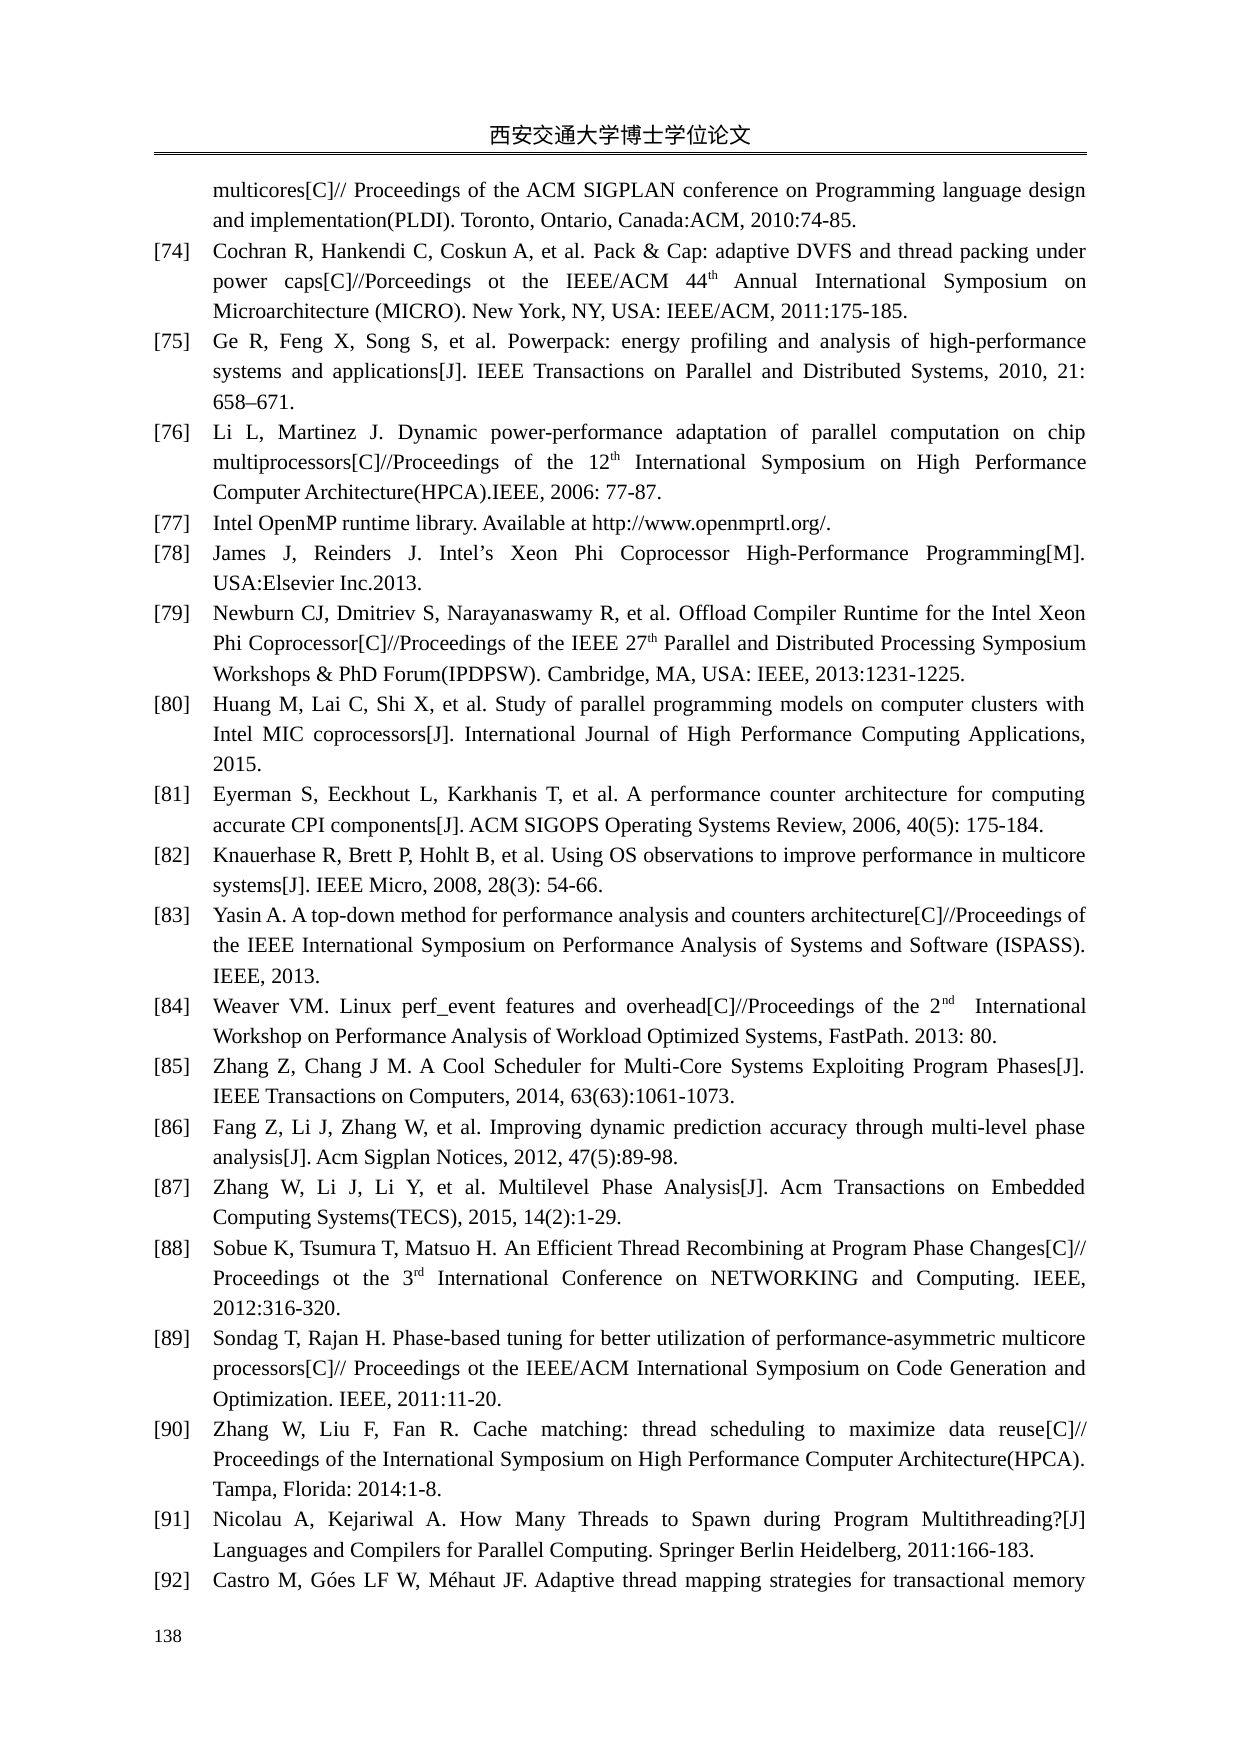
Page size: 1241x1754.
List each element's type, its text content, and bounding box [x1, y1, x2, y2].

list Fang Z, Li J, Zhang W, et al. Improving dynamic prediction accuracy through multi-level phase analysis[J]. Acm Sigplan Notices, 2012, 47(5):89-98. [153, 1114, 1087, 1169]
list Cochran R, Hankendi C, Coskun A, et al. Pack & Cap: adaptive DVFS and thread packing under power caps[C]//Porceedings ot the IEEE/ACM 44th Annual International Symposium on Microarchitecture (MICRO). New York, NY, USA: IEEE/ACM, 2011:175-185. [153, 238, 1087, 323]
list Ge R, Feng X, Song S, et al. Powerpack: energy profiling and analysis of high-performance systems and applications[J]. IEEE Transactions on Parallel and Distributed Systems, 2010, 21: 658–671. [153, 328, 1087, 414]
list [153, 1567, 1087, 1592]
list Sobue K, Tsumura T, Matsuo H. An Efficient Thread Recombining at Program Phase Changes[C]// Proceedings ot the 3rd International Conference on NETWORKING and Computing. IEEE, 2012:316-320. [153, 1234, 1087, 1320]
list Eyerman S, Eeckhout L, Karkhanis T, et al. A performance counter architecture for computing accurate CPI components[J]. ACM SIGOPS Operating Systems Review, 2006, 40(5): 175-184. [153, 781, 1087, 837]
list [153, 177, 1087, 233]
list Zhang W, Li J, Li Y, et al. Multilevel Phase Analysis[J]. Acm Transactions on Embedded Computing Systems(TECS), 2015, 14(2):1-29. [153, 1174, 1087, 1229]
list Yasin A. A top-down method for performance analysis and counters architecture[C]//Proceedings of the IEEE International Symposium on Performance Analysis of Systems and Software (ISPASS). IEEE, 2013. [153, 902, 1087, 988]
list Weaver VM. Linux perf_event features and overhead[C]//Proceedings of the 2nd International Workshop on Performance Analysis of Workload Optimized Systems, FastPath. 2013: 80. [153, 993, 1087, 1048]
list Li L, Martinez J. Dynamic power-performance adaptation of parallel computation on chip multiprocessors[C]//Proceedings of the 12th International Symposium on High Performance Computer Architecture(HPCA).IEEE, 2006: 77-87. [153, 419, 1087, 504]
list Zhang Z, Chang J M. A Cool Scheduler for Multi-Core Systems Exploiting Program Phases[J]. IEEE Transactions on Computers, 2014, 63(63):1061-1073. [153, 1053, 1087, 1109]
list Zhang W, Liu F, Fan R. Cache matching: thread scheduling to maximize data reuse[C]// Proceedings of the International Symposium on High Performance Computer Architecture(HPCA). Tampa, Florida: 2014:1-8. [153, 1416, 1087, 1501]
list Sondag T, Rajan H. Phase-based tuning for better utilization of performance-asymmetric multicore processors[C]// Proceedings ot the IEEE/ACM International Symposium on Code Generation and Optimization. IEEE, 2011:11-20. [153, 1325, 1087, 1411]
list Knauerhase R, Brett P, Hohlt B, et al. Using OS observations to improve performance in multicore systems[J]. IEEE Micro, 2008, 28(3): 54-66. [153, 842, 1087, 897]
list Newburn CJ, Dmitriev S, Narayanaswamy R, et al. Offload Compiler Runtime for the Intel Xeon Phi Coprocessor[C]//Proceedings of the IEEE 27th Parallel and Distributed Processing Symposium Workshops & PhD Forum(IPDPSW). Cambridge, MA, USA: IEEE, 2013:1231-1225. [153, 600, 1087, 686]
list James J, Reinders J. Intel’s Xeon Phi Coprocessor High-Performance Programming[M]. USA:Elsevier Inc.2013. [153, 540, 1087, 595]
list Intel OpenMP runtime library. Available at http://www.openmprtl.org/. [153, 509, 1087, 535]
list Nicolau A, Kejariwal A. How Many Threads to Spawn during Program Multithreading?[J] Languages and Compilers for Parallel Computing. Springer Berlin Heidelberg, 2011:166-183. [153, 1506, 1087, 1562]
list Huang M, Lai C, Shi X, et al. Study of parallel programming models on computer clusters with Intel MIC coprocessors[J]. International Journal of High Performance Computing Applications, 2015. [153, 691, 1087, 776]
